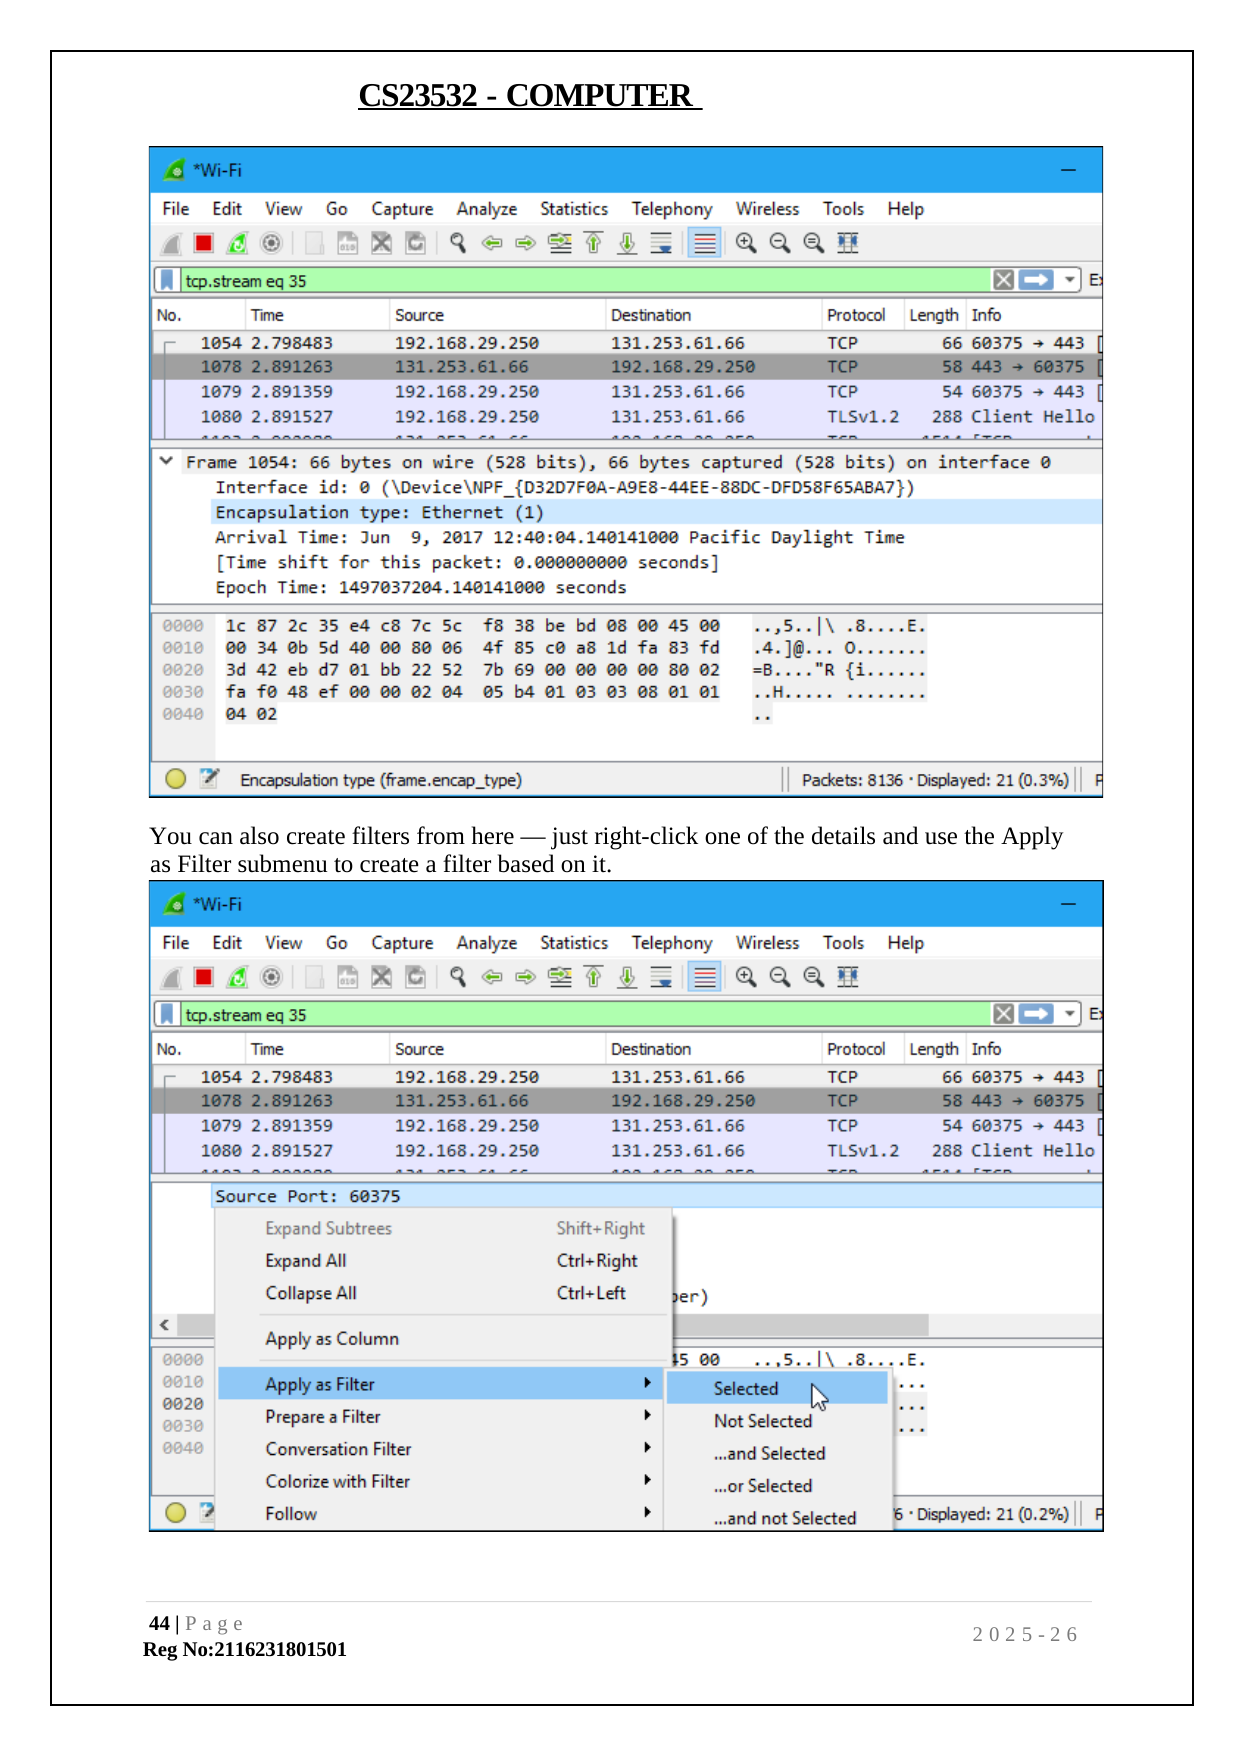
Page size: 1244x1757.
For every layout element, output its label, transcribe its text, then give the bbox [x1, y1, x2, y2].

text You can also create filters from here — just right-click one of the details and use the Apply as Filter submenu to create a filter based on it. [149, 822, 1084, 878]
picture [148, 146, 1104, 798]
picture [148, 880, 1104, 1532]
